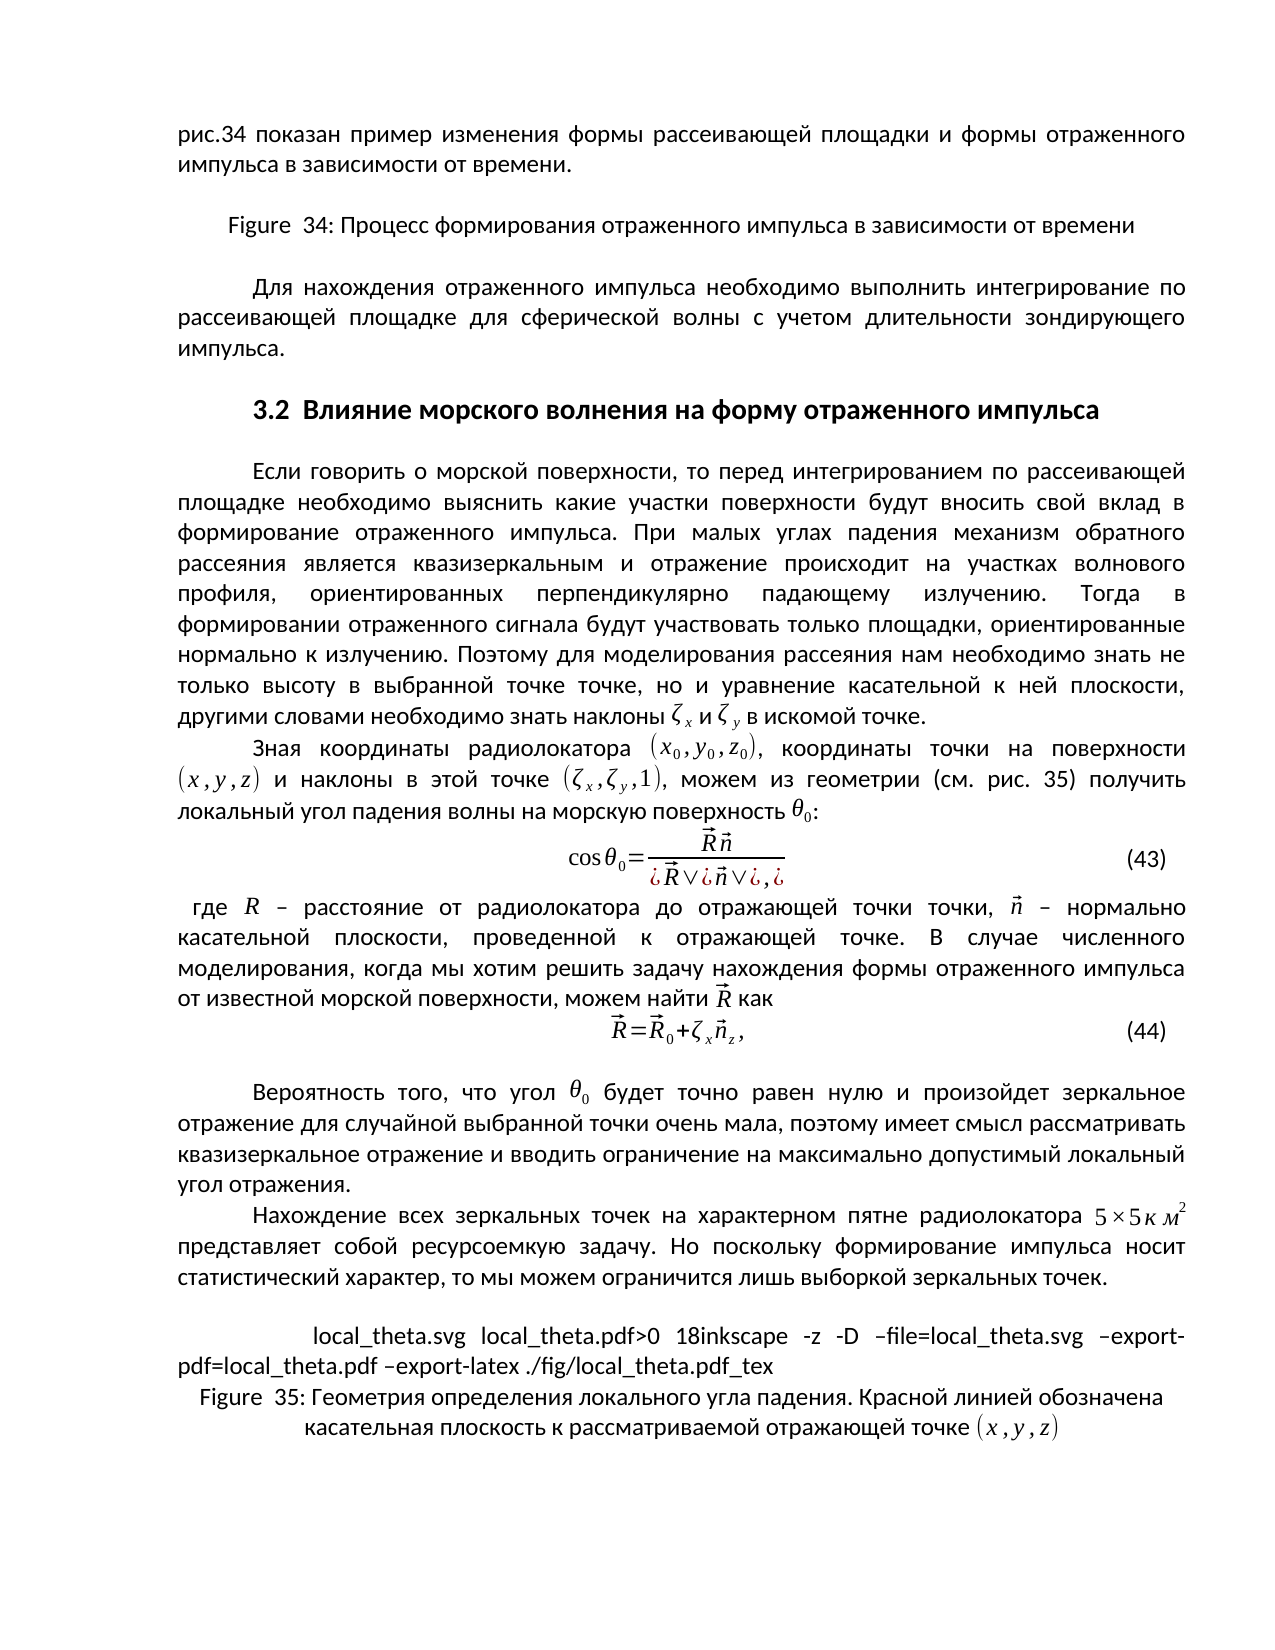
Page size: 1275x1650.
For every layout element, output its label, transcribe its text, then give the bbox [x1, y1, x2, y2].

text (43) [177, 826, 1186, 891]
text Figure 34: Процесс формирования отраженного импульса в зависимости от времени [177, 210, 1186, 240]
text Вероятность того, что угол будет точно равен нулю и произойдет зеркальное отражение для случайной выбранной точки очень мала, поэтому имеет смысл рассматривать квазизеркальное отражение и вводить ограничение на максимально допустимый локальный угол отражения. [177, 1076, 1186, 1199]
text Нахождение всех зеркальных точек на характерном пятне радиолокатора представляет собой ресурсоемкую задачу. Но поскольку формирование импульса носит статистический характер, то мы можем ограничится лишь выборкой зеркальных точек. [177, 1199, 1186, 1291]
text Зная координаты радиолокатора , координаты точки на поверхности и наклоны в этой точке , можем из геометрии (см. рис. 35) получить локальный угол падения волны на морскую поверхность : [177, 731, 1186, 826]
text Если говорить о морской поверхности, то перед интегрированием по рассеивающей площадке необходимо выяснить какие участки поверхности будут вносить свой вклад в формирование отраженного импульса. При малых углах падения механизм обратного рассеяния является квазизеркальным и отражение происходит на участках волнового профиля, ориентированных перпендикулярно падающему излучению. Тогда в формировании отраженного сигнала будут участвовать только площадки, ориентированные нормально к излучению. Поэтому для моделирования рассеяния нам необходимо знать не только высоту в выбранной точке точке, но и уравнение касательной к ней плоскости, другими словами необходимо знать наклоны и в искомой точке. [177, 455, 1186, 731]
subtitle 3.2 Влияние морского волнения на форму отраженного импульса [177, 391, 1186, 427]
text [177, 118, 1186, 179]
text где – расстояние от радиолокатора до отражающей точки точки, – нормально касательной плоскости, проведенной к отражающей точке. В случае численного моделирования, когда мы хотим решить задачу нахождения формы отраженного импульса от известной морской поверхности, можем найти как [177, 891, 1186, 1013]
text Для нахождения отраженного импульса необходимо выполнить интегрирование по рассеивающей площадке для сферической волны с учетом длительности зондирующего импульса. [177, 271, 1186, 362]
text local_theta.svg local_theta.pdf>0 18inkscape -z -D –file=local_theta.svg –export-pdf=local_theta.pdf –export-latex ./fig/local_theta.pdf_tex [177, 1320, 1186, 1381]
text (44) [177, 1013, 1186, 1047]
text Figure 35: Геометрия определения локального угла падения. Красной линией обозначена касательная плоскость к рассматриваемой отражающей точке [177, 1381, 1186, 1442]
